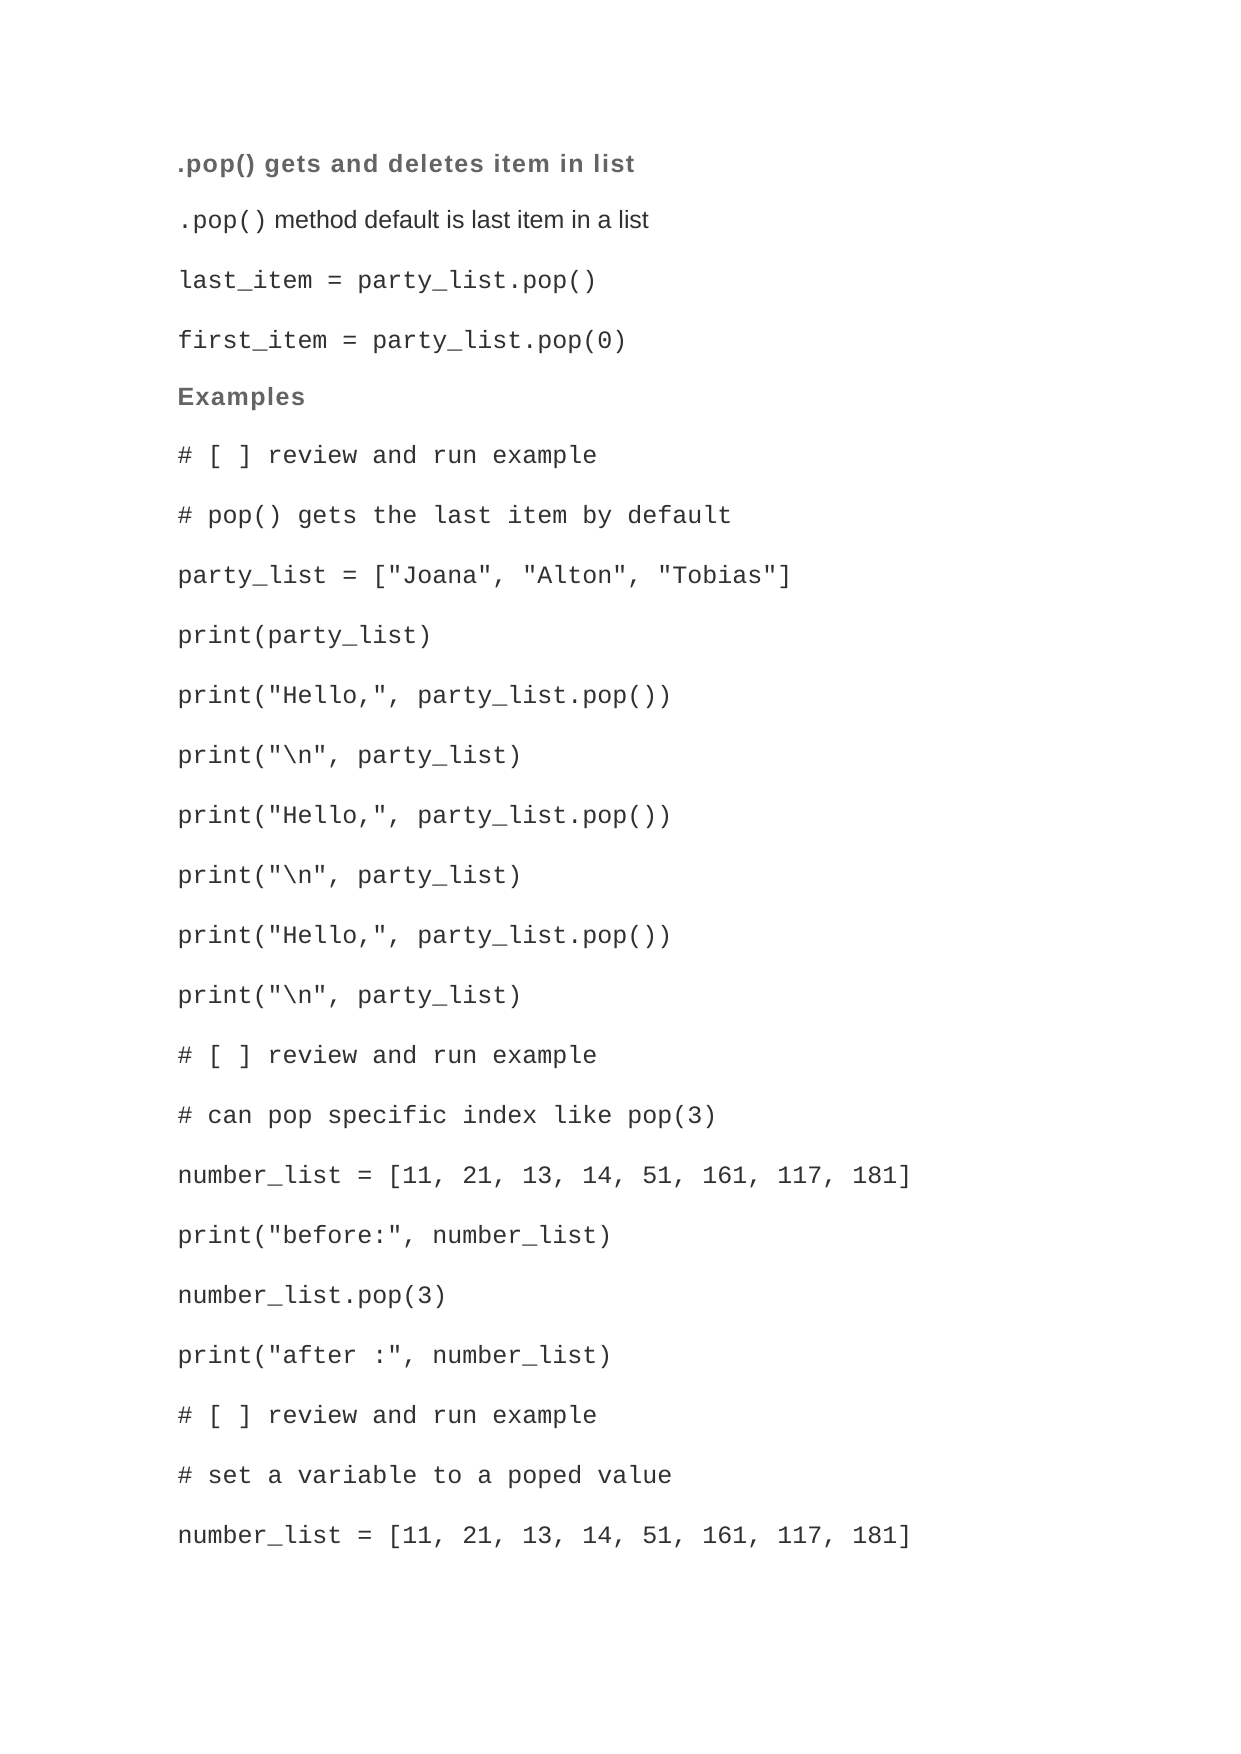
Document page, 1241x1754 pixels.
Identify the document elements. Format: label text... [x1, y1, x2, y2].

text print(party_list) [177, 616, 1063, 651]
text print("Hello,", party_list.pop()) [177, 916, 1063, 951]
subtitle Examples [177, 381, 1063, 411]
text # can pop specific index like pop(3) [177, 1096, 1063, 1131]
text # [ ] review and run example [177, 436, 1063, 471]
text print("after :", number_list) [177, 1336, 1063, 1371]
text first_item = party_list.pop(0) [177, 321, 1063, 356]
text print("Hello,", party_list.pop()) [177, 676, 1063, 711]
text print("Hello,", party_list.pop()) [177, 796, 1063, 831]
text print("\n", party_list) [177, 856, 1063, 891]
text number_list = [11, 21, 13, 14, 51, 161, 117, 181] [177, 1516, 1063, 1551]
text last_item = party_list.pop() [177, 261, 1063, 296]
text print("before:", number_list) [177, 1216, 1063, 1251]
subtitle .pop() method default is last item in a list [177, 201, 1063, 236]
text print("\n", party_list) [177, 976, 1063, 1011]
text # set a variable to a poped value [177, 1456, 1063, 1491]
text party_list = ["Joana", "Alton", "Tobias"] [177, 556, 1063, 591]
subtitle .pop() gets and deletes item in list [177, 148, 1063, 178]
text number_list.pop(3) [177, 1276, 1063, 1311]
text # [ ] review and run example [177, 1396, 1063, 1431]
text number_list = [11, 21, 13, 14, 51, 161, 117, 181] [177, 1156, 1063, 1191]
text # pop() gets the last item by default [177, 496, 1063, 531]
text # [ ] review and run example [177, 1036, 1063, 1071]
text print("\n", party_list) [177, 736, 1063, 771]
